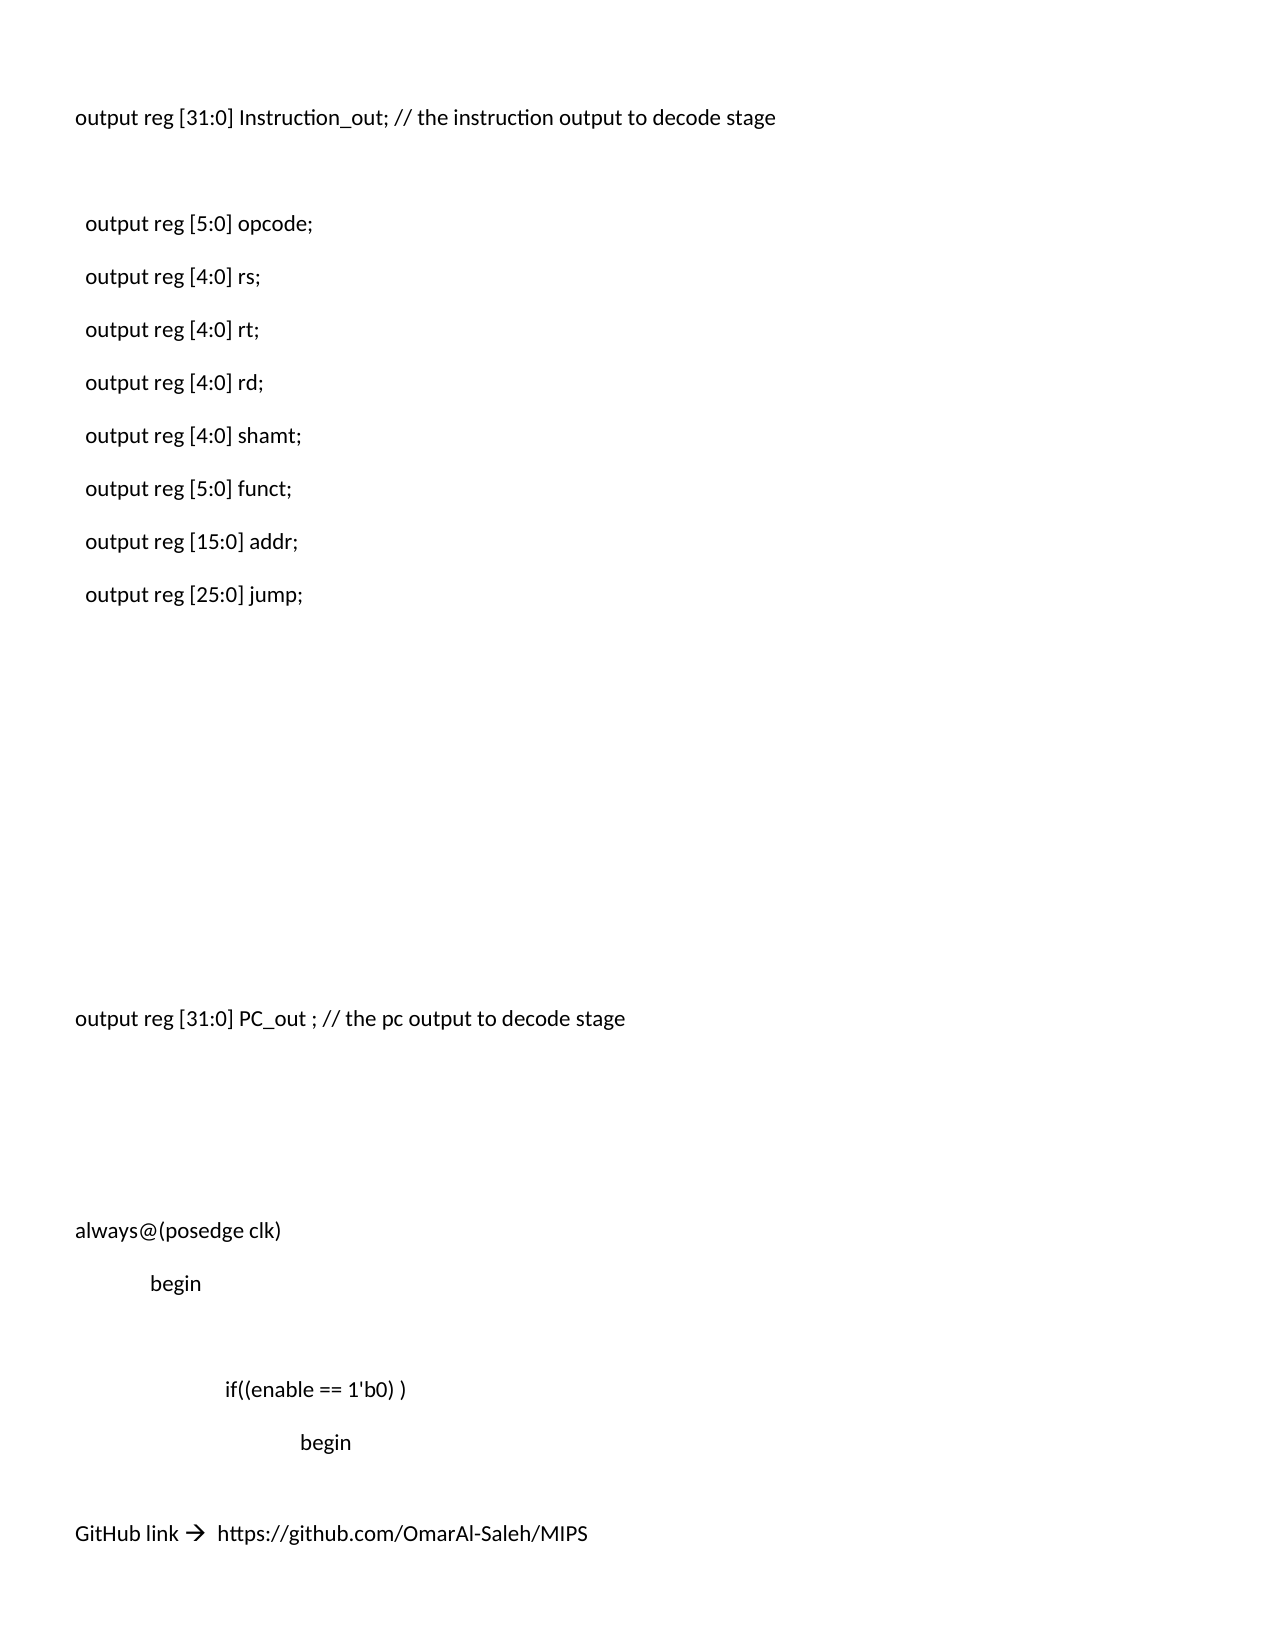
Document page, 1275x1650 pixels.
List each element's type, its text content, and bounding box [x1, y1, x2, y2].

text output reg [15:0] addr; [75, 527, 1200, 555]
text begin [75, 1428, 1200, 1457]
text output reg [5:0] funct; [75, 474, 1200, 502]
text if((enable == 1'b0) ) [75, 1376, 1200, 1403]
text output reg [5:0] opcode; [75, 209, 1200, 237]
text output reg [4:0] rd; [75, 368, 1200, 396]
text output reg [25:0] jump; [75, 580, 1200, 608]
text output reg [4:0] rs; [75, 262, 1200, 290]
text output reg [4:0] rt; [75, 315, 1200, 343]
text output reg [31:0] PC_out ; // the pc output to decode stage [75, 1004, 1200, 1032]
text always@(posedge clk) [75, 1216, 1200, 1244]
text begin [75, 1269, 1200, 1297]
text output reg [31:0] Instruction_out; // the instruction output to decode stage [75, 103, 1200, 131]
text output reg [4:0] shamt; [75, 421, 1200, 449]
